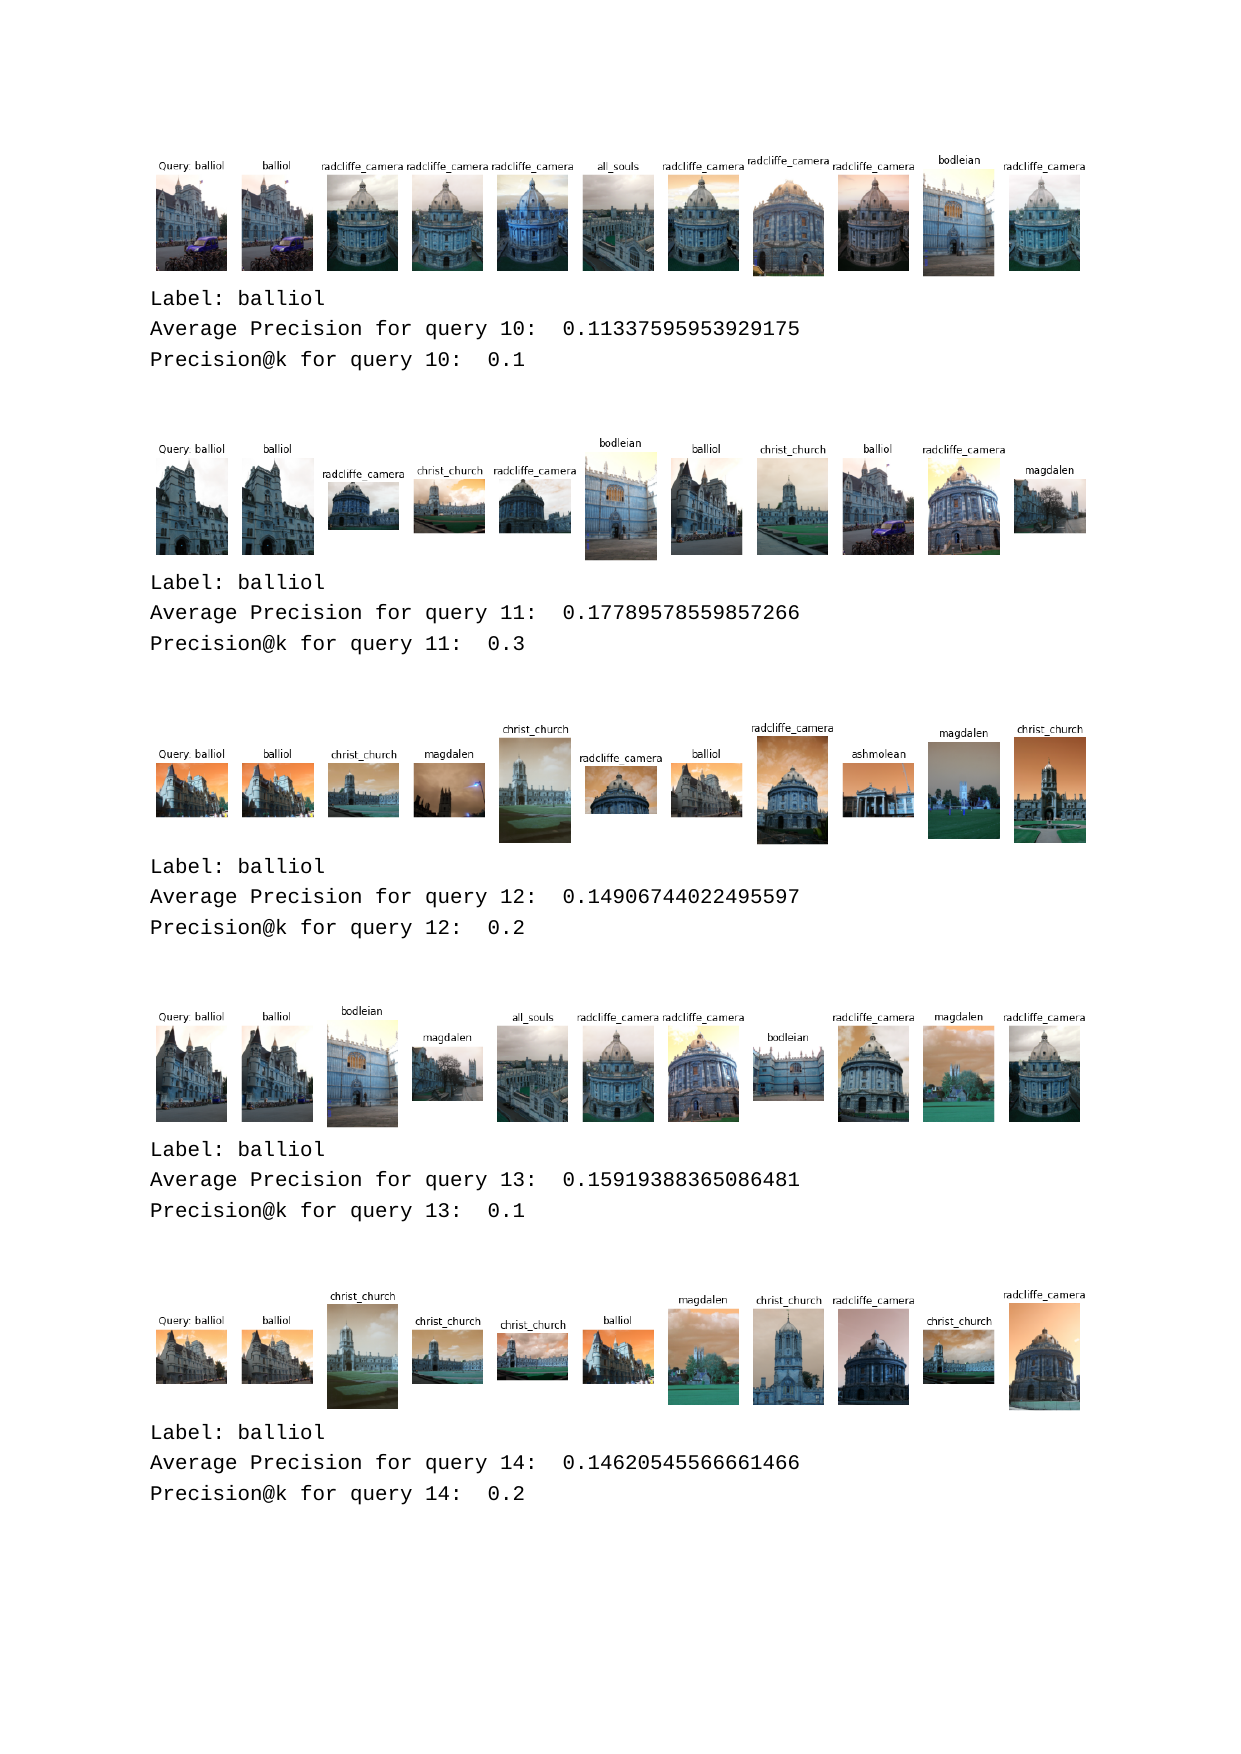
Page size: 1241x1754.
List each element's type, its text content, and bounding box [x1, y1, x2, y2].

text Precision@k for query 12: 0.2 [150, 910, 1090, 940]
text Label: balliol [150, 1416, 1090, 1446]
text Average Precision for query 10: 0.11337595953929175 [150, 312, 1090, 342]
text Label: balliol [150, 1133, 1090, 1163]
text Label: balliol [150, 850, 1090, 880]
picture [150, 433, 1091, 566]
text Label: balliol [150, 566, 1090, 596]
picture [150, 1001, 1091, 1133]
text Precision@k for query 11: 0.3 [150, 626, 1090, 656]
picture [150, 150, 1091, 282]
text Average Precision for query 11: 0.17789578559857266 [150, 596, 1090, 626]
text Precision@k for query 14: 0.2 [150, 1476, 1090, 1506]
picture [150, 717, 1091, 850]
text Average Precision for query 14: 0.14620545566661466 [150, 1446, 1090, 1476]
text Average Precision for query 13: 0.15919388365086481 [150, 1163, 1090, 1193]
text Average Precision for query 12: 0.14906744022495597 [150, 880, 1090, 910]
text Precision@k for query 13: 0.1 [150, 1193, 1090, 1223]
text Label: balliol [150, 282, 1090, 312]
picture [150, 1283, 1091, 1416]
text Precision@k for query 10: 0.1 [150, 342, 1090, 372]
